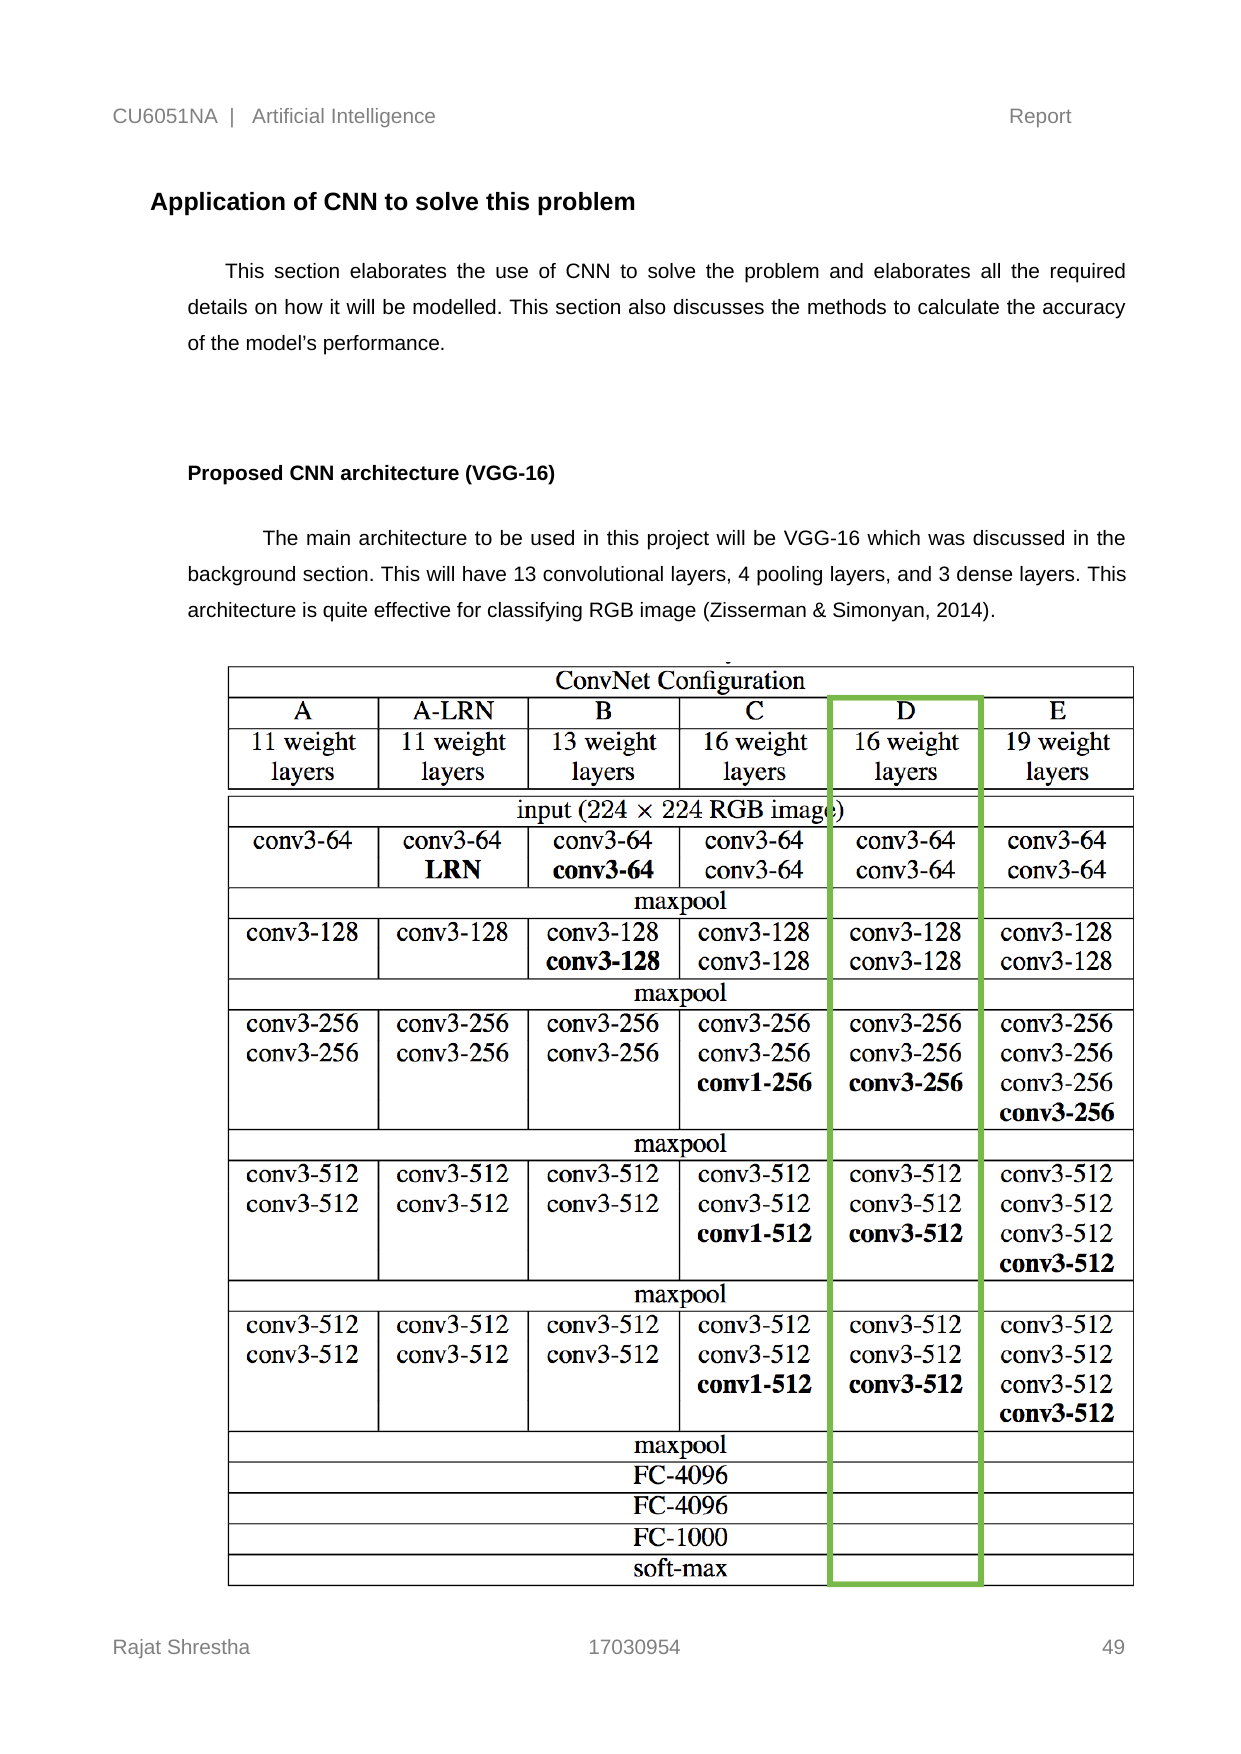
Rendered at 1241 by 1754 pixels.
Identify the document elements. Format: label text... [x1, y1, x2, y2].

picture [223, 662, 1138, 1591]
subtitle Application of CNN to solve this problem [150, 186, 1128, 215]
text The main architecture to be used in this project will be VGG-16 which was discussed in the background section. This will have 13 convolutional layers, 4 pooling layers, and 3 dense layers. This architecture is quite effective for classifying RGB image. [187, 526, 1128, 622]
text This section elaborates the use of CNN to solve the problem and elaborates all the required details on how it will be modelled. This section also discusses the methods to calculate the accuracy of the model’s performance. [187, 259, 1128, 354]
subtitle Proposed CNN architecture (VGG-16) [187, 461, 1128, 485]
